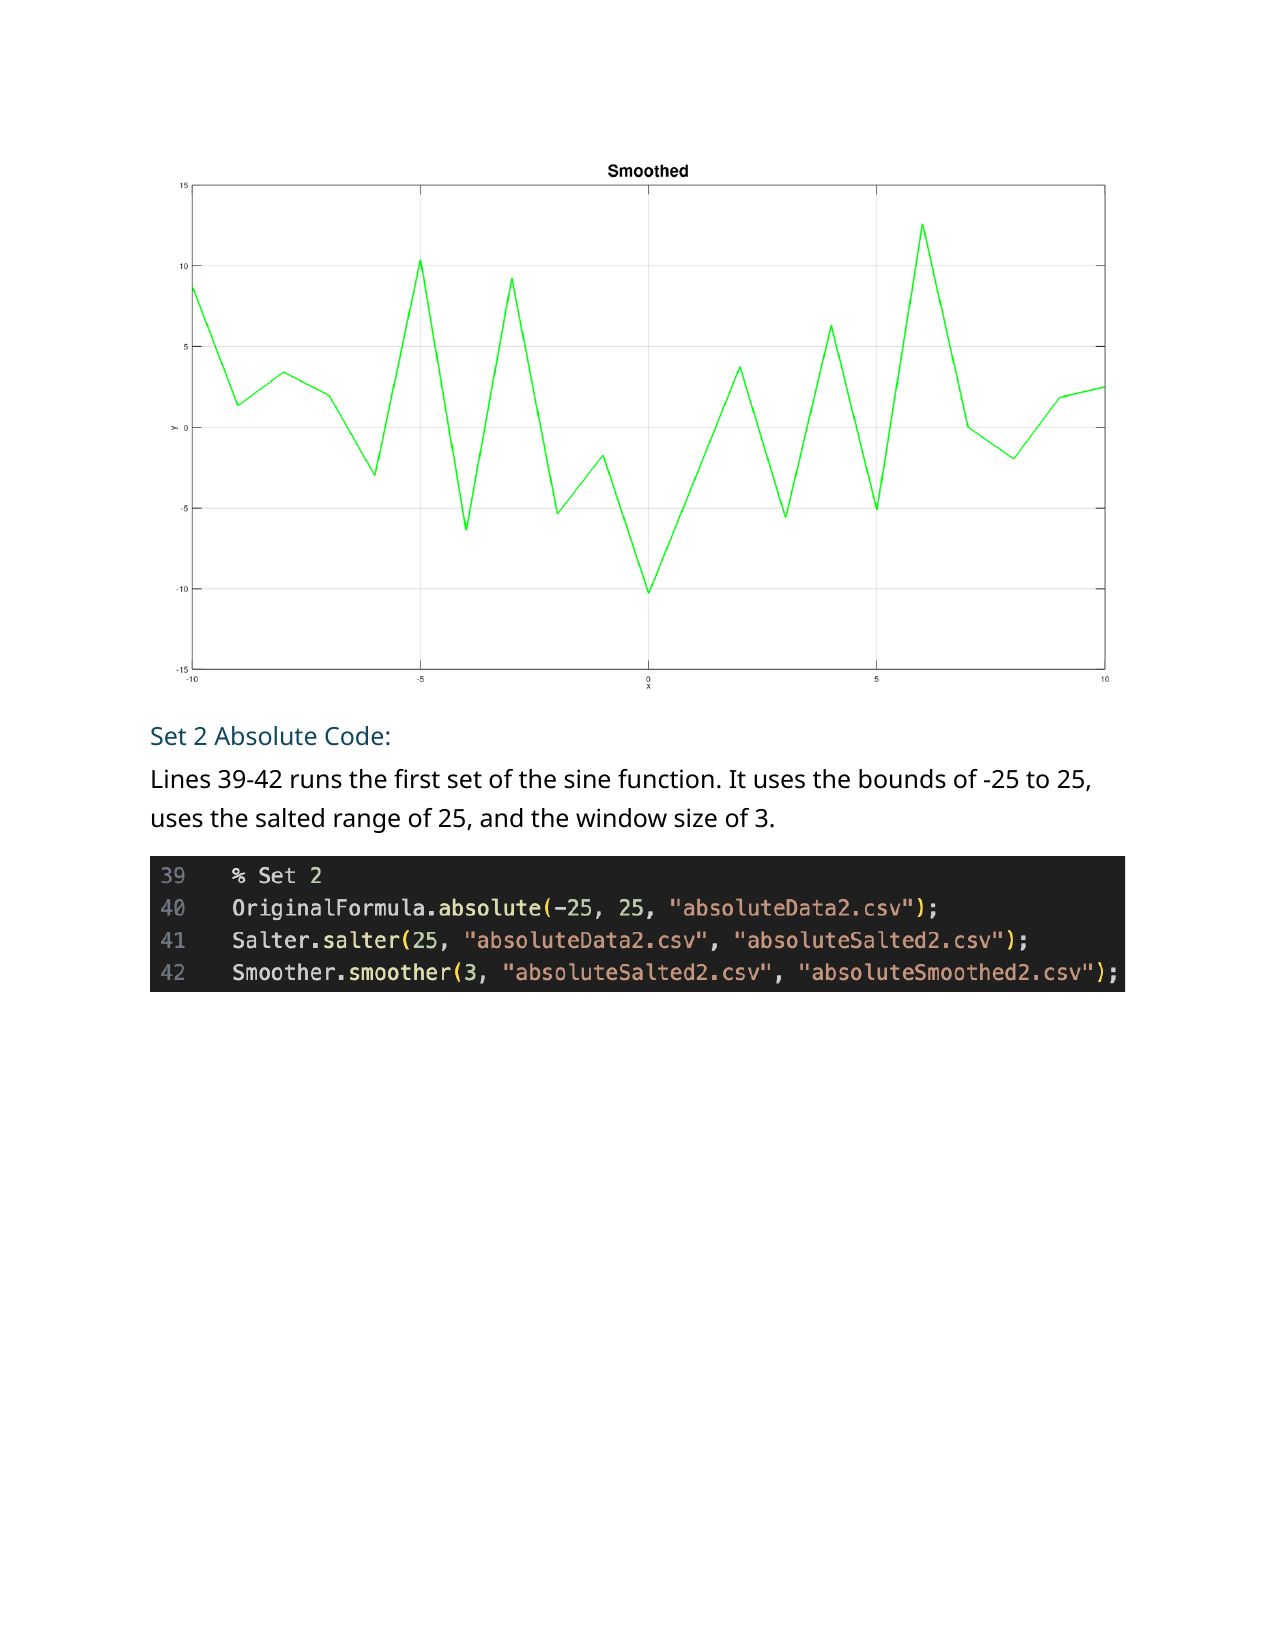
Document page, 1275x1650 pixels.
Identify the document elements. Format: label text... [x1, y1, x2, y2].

picture [150, 856, 1125, 992]
subtitle Set 2 Absolute Code: [150, 718, 1125, 753]
picture [150, 150, 1125, 697]
text Lines 39-42 runs the first set of the sine function. It uses the bounds of -25 to 25, uses the salted range of 25, and the window size of 3. [150, 762, 1125, 835]
